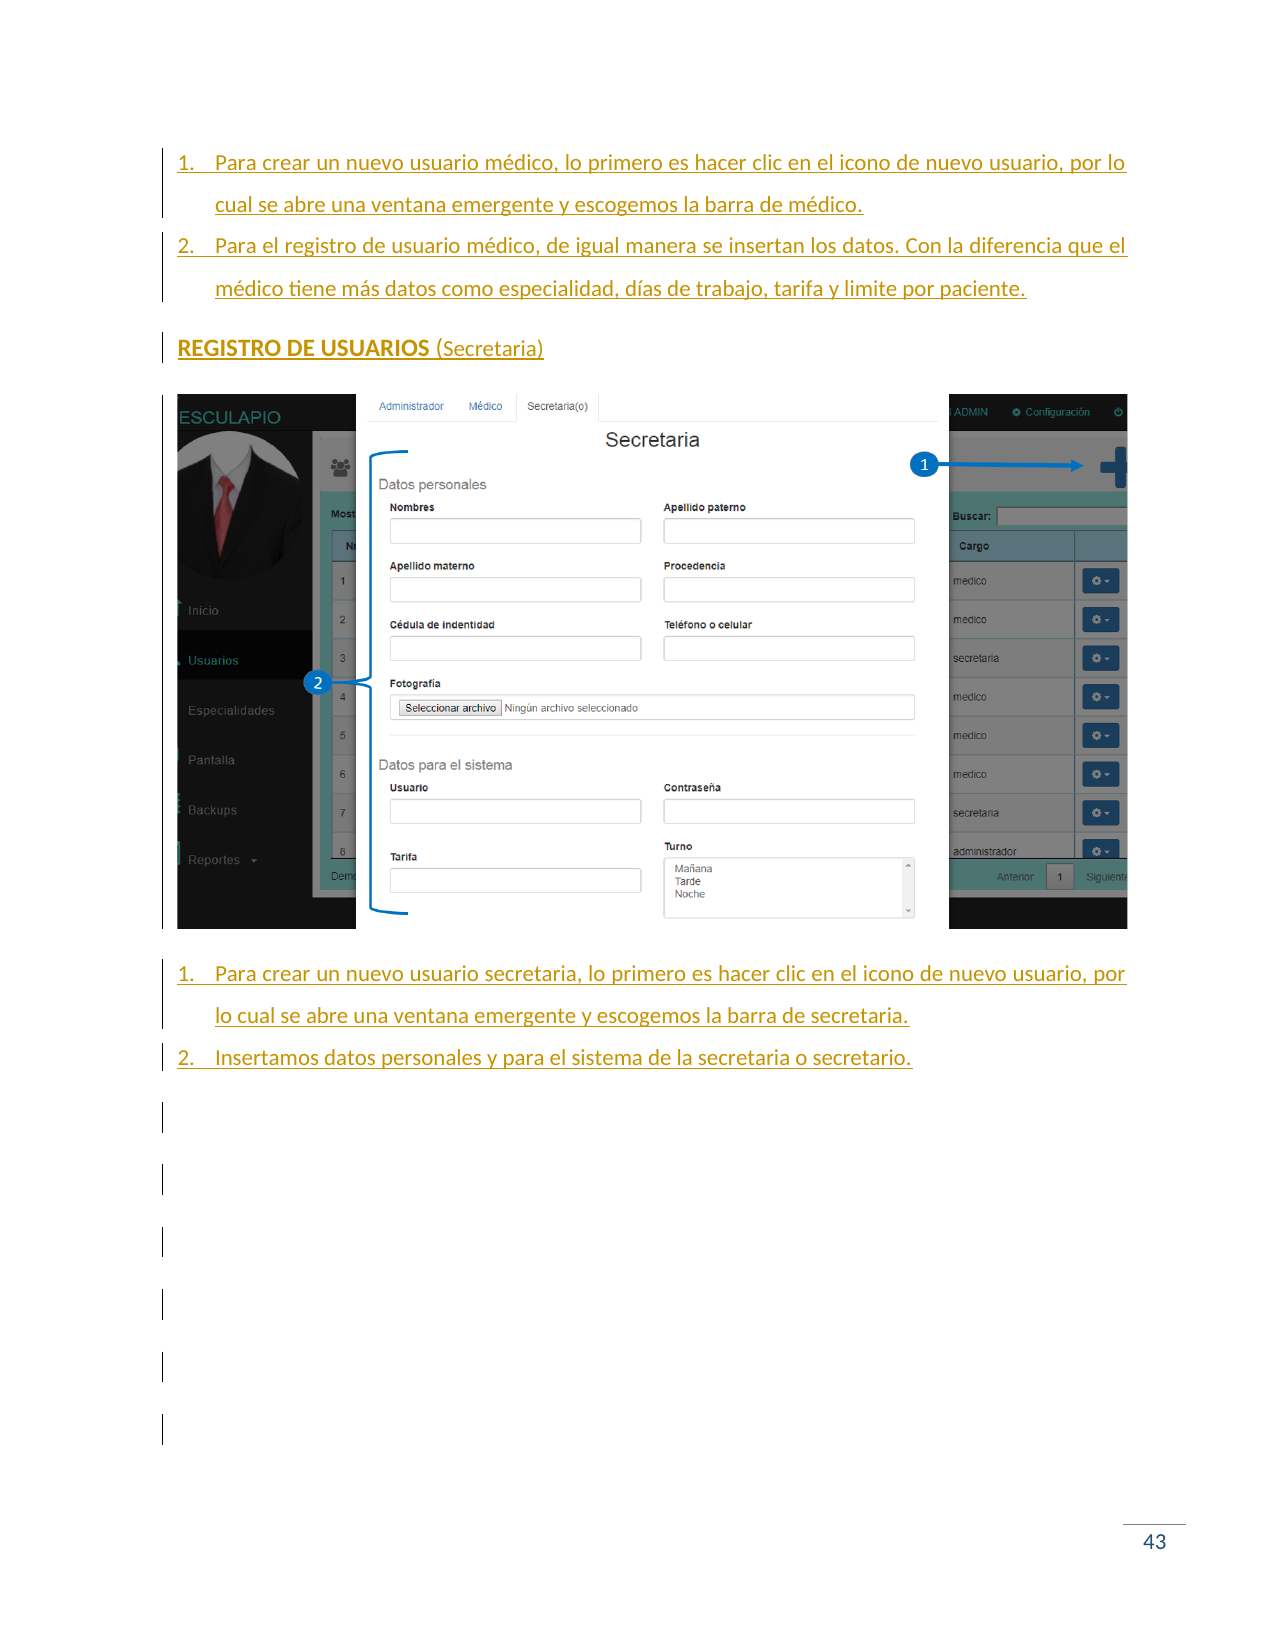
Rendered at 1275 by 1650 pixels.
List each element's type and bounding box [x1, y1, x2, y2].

picture [177, 394, 1128, 929]
